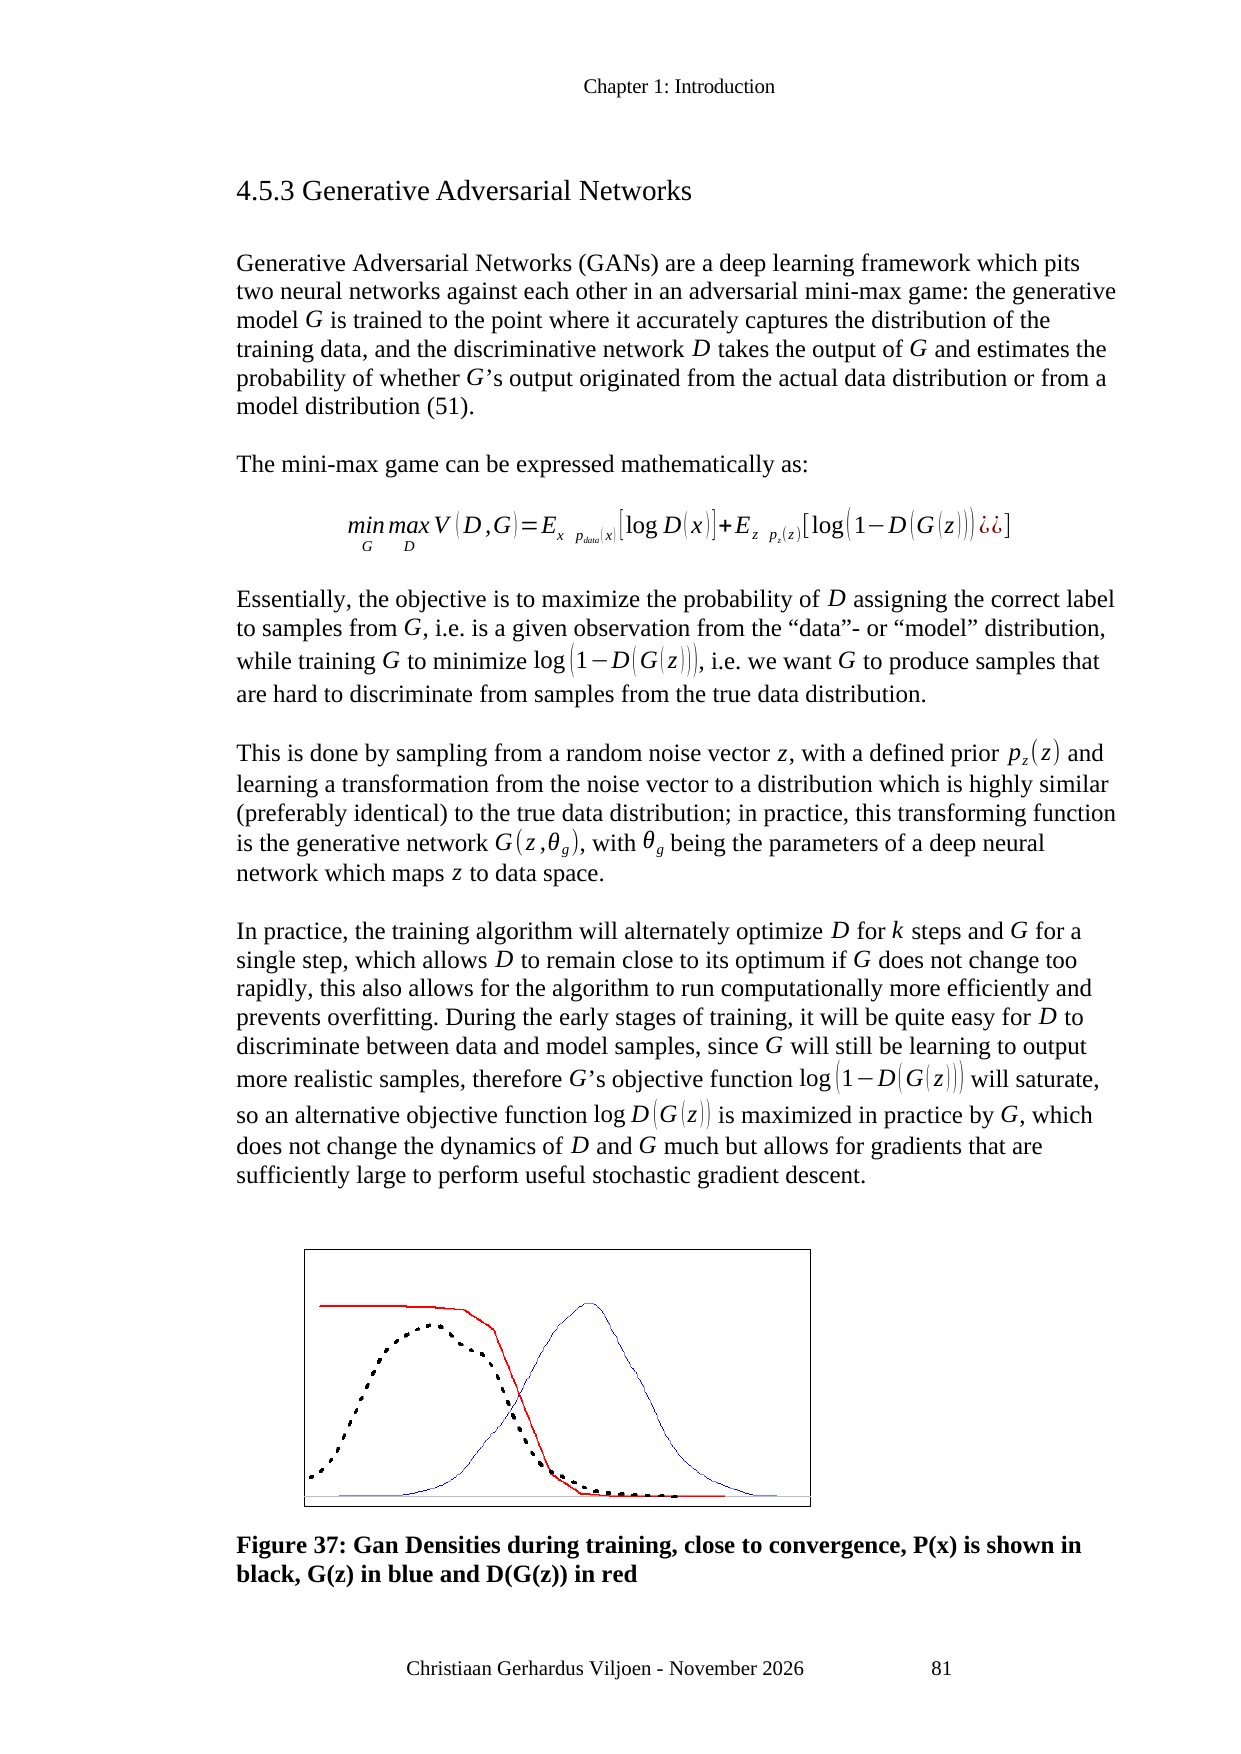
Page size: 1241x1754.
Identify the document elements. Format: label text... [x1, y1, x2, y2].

text In practice, the training algorithm will alternately optimize for steps and for a single step, which allows to remain close to its optimum if does not change too rapidly, this also allows for the algorithm to run computationally more efficiently and prevents overfitting. During the early stages of training, it will be quite easy for to discriminate between data and model samples, since will still be learning to output more realistic samples, therefore ’s objective function will saturate, so an alternative objective function is maximized in practice by , which does not change the dynamics of and much but allows for gradients that are sufficiently large to perform useful stochastic gradient descent. [236, 916, 1122, 1189]
text This is done by sampling from a random noise vector , with a defined prior and learning a transformation from the noise vector to a distribution which is highly similar (preferably identical) to the true data distribution; in practice, this transforming function is the generative network , with being the parameters of a deep neural network which maps to data space. [236, 737, 1122, 887]
picture [236, 1246, 845, 1531]
subtitle Generative Adversarial Networks [236, 173, 1122, 206]
text The mini-max game can be expressed mathematically as: [236, 449, 1122, 478]
text Generative Adversarial Networks (GANs) are a deep learning framework which pits two neural networks against each other in an adversarial mini-max game: the generative model is trained to the point where it accurately captures the distribution of the training data, and the discriminative network takes the output of and estimates the probability of whether ’s output originated from the actual data distribution or from a model distribution . [236, 248, 1122, 420]
text Figure 37: Gan Densities during training, close to convergence, P(x) is shown in black, G(z) in blue and D(G(z)) in red [236, 1530, 1122, 1588]
text Essentially, the objective is to maximize the probability of assigning the correct label to samples from , i.e. is a given observation from the “data”- or “model” distribution, while training to minimize , i.e. we want to produce samples that are hard to discriminate from samples from the true data distribution. [236, 584, 1122, 708]
